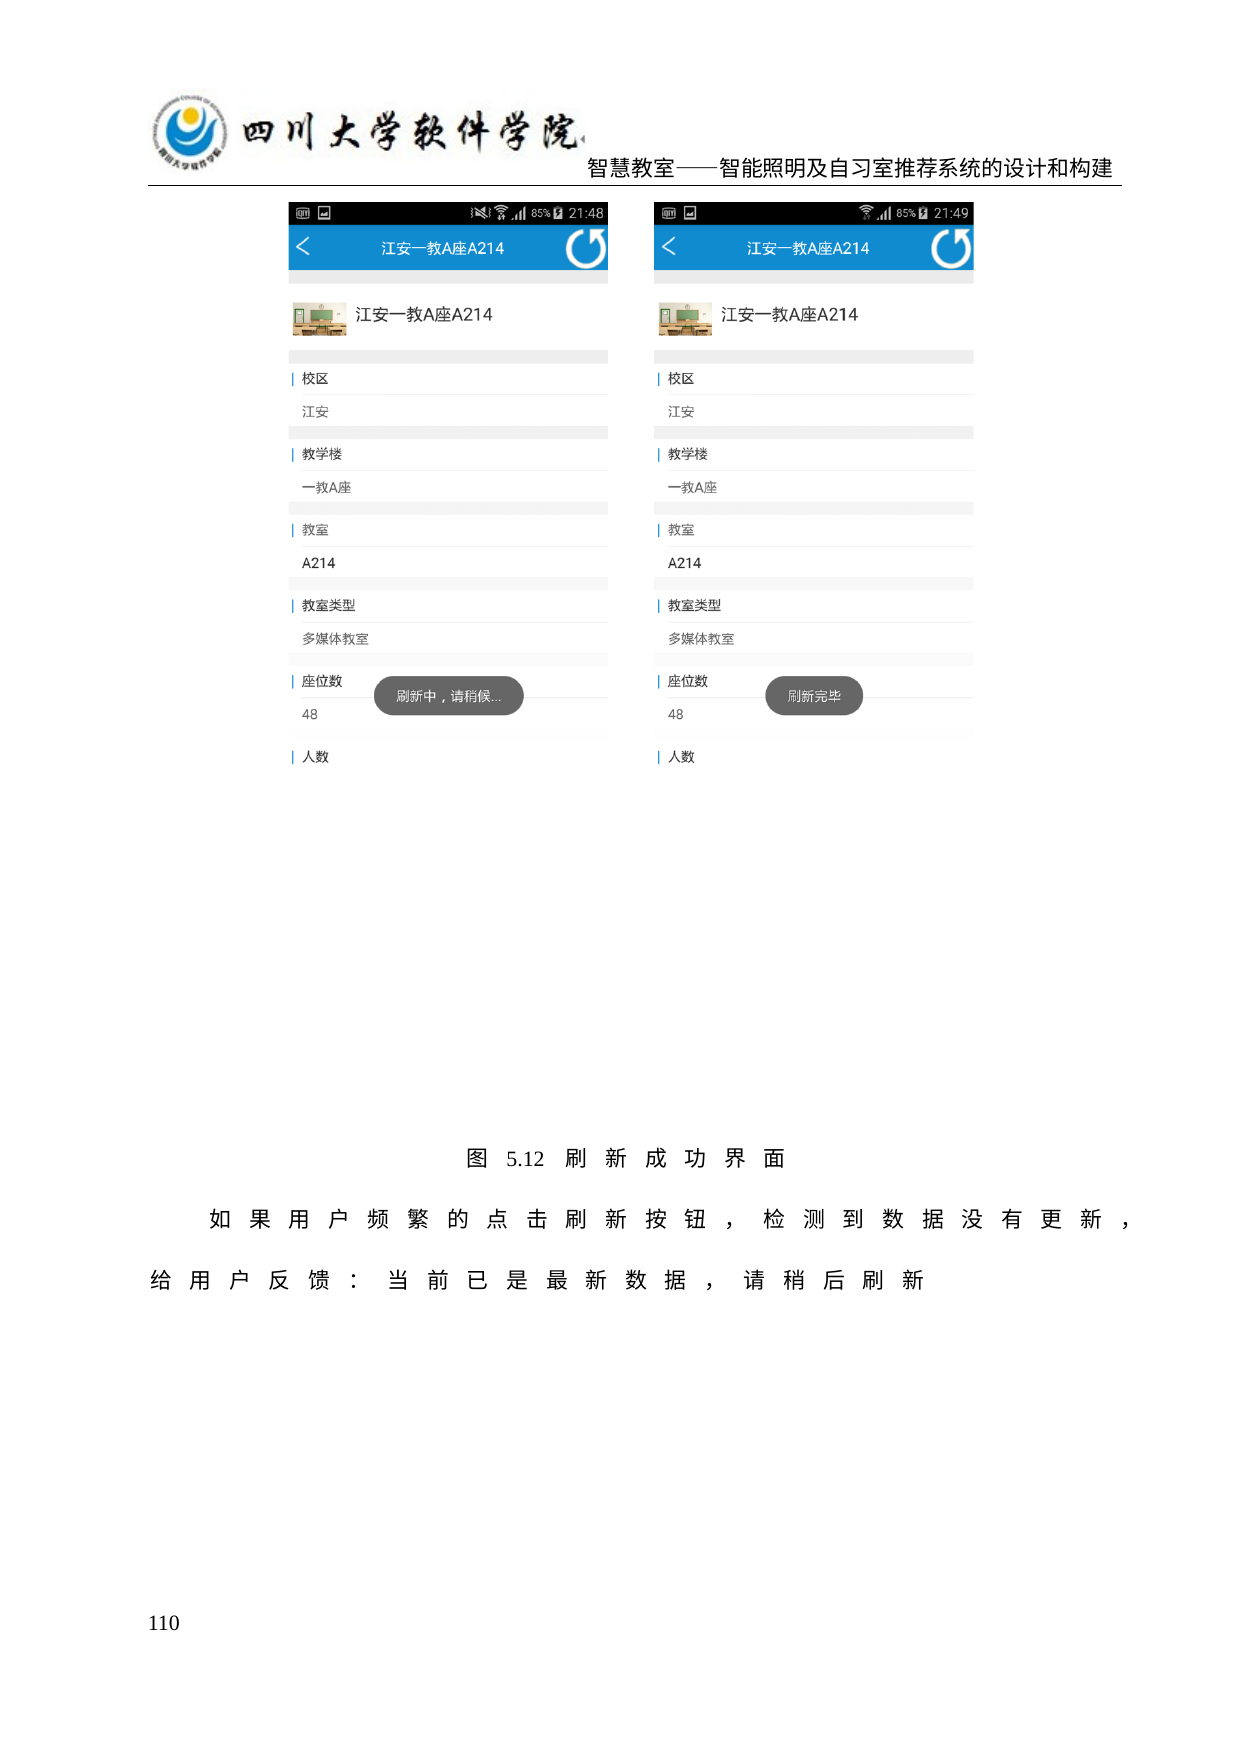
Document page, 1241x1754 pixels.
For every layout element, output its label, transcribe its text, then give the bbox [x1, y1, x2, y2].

text 图5.12 刷新成功界面 [150, 1127, 1120, 1187]
picture [288, 202, 608, 772]
picture [654, 202, 974, 772]
picture [147, 88, 588, 177]
text 如果用户频繁的点击刷新按钮，检测到数据没有更新，给用户反馈：当前已是最新数据，请稍后刷新 [150, 1187, 1120, 1309]
